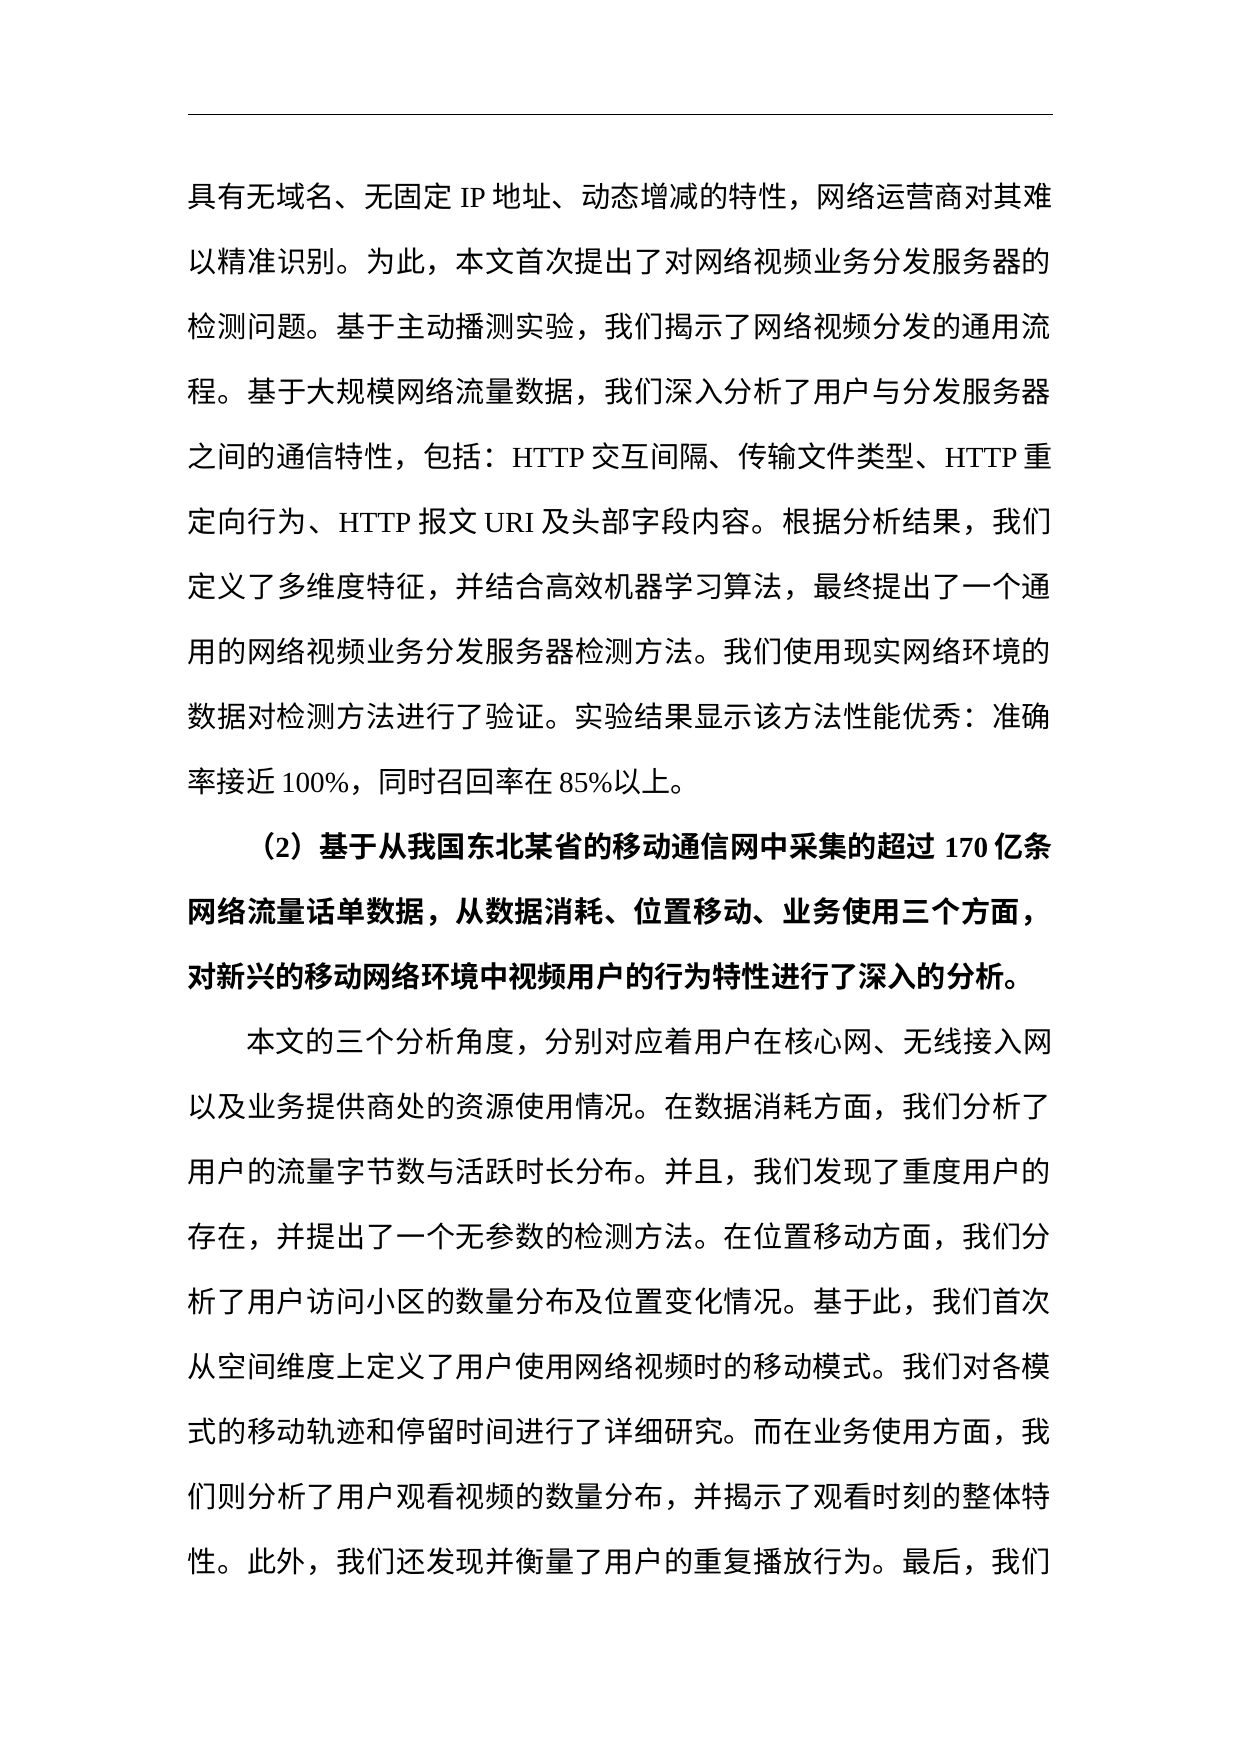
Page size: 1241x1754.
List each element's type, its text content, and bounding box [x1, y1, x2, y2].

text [187, 162, 1053, 812]
text （2）基于从我国东北某省的移动通信网中采集的超过170亿条网络流量话单数据，从数据消耗、位置移动、业务使用三个方面，对新兴的移动网络环境中视频用户的行为特性进行了深入的分析。 [187, 812, 1053, 1007]
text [187, 1007, 1053, 1592]
